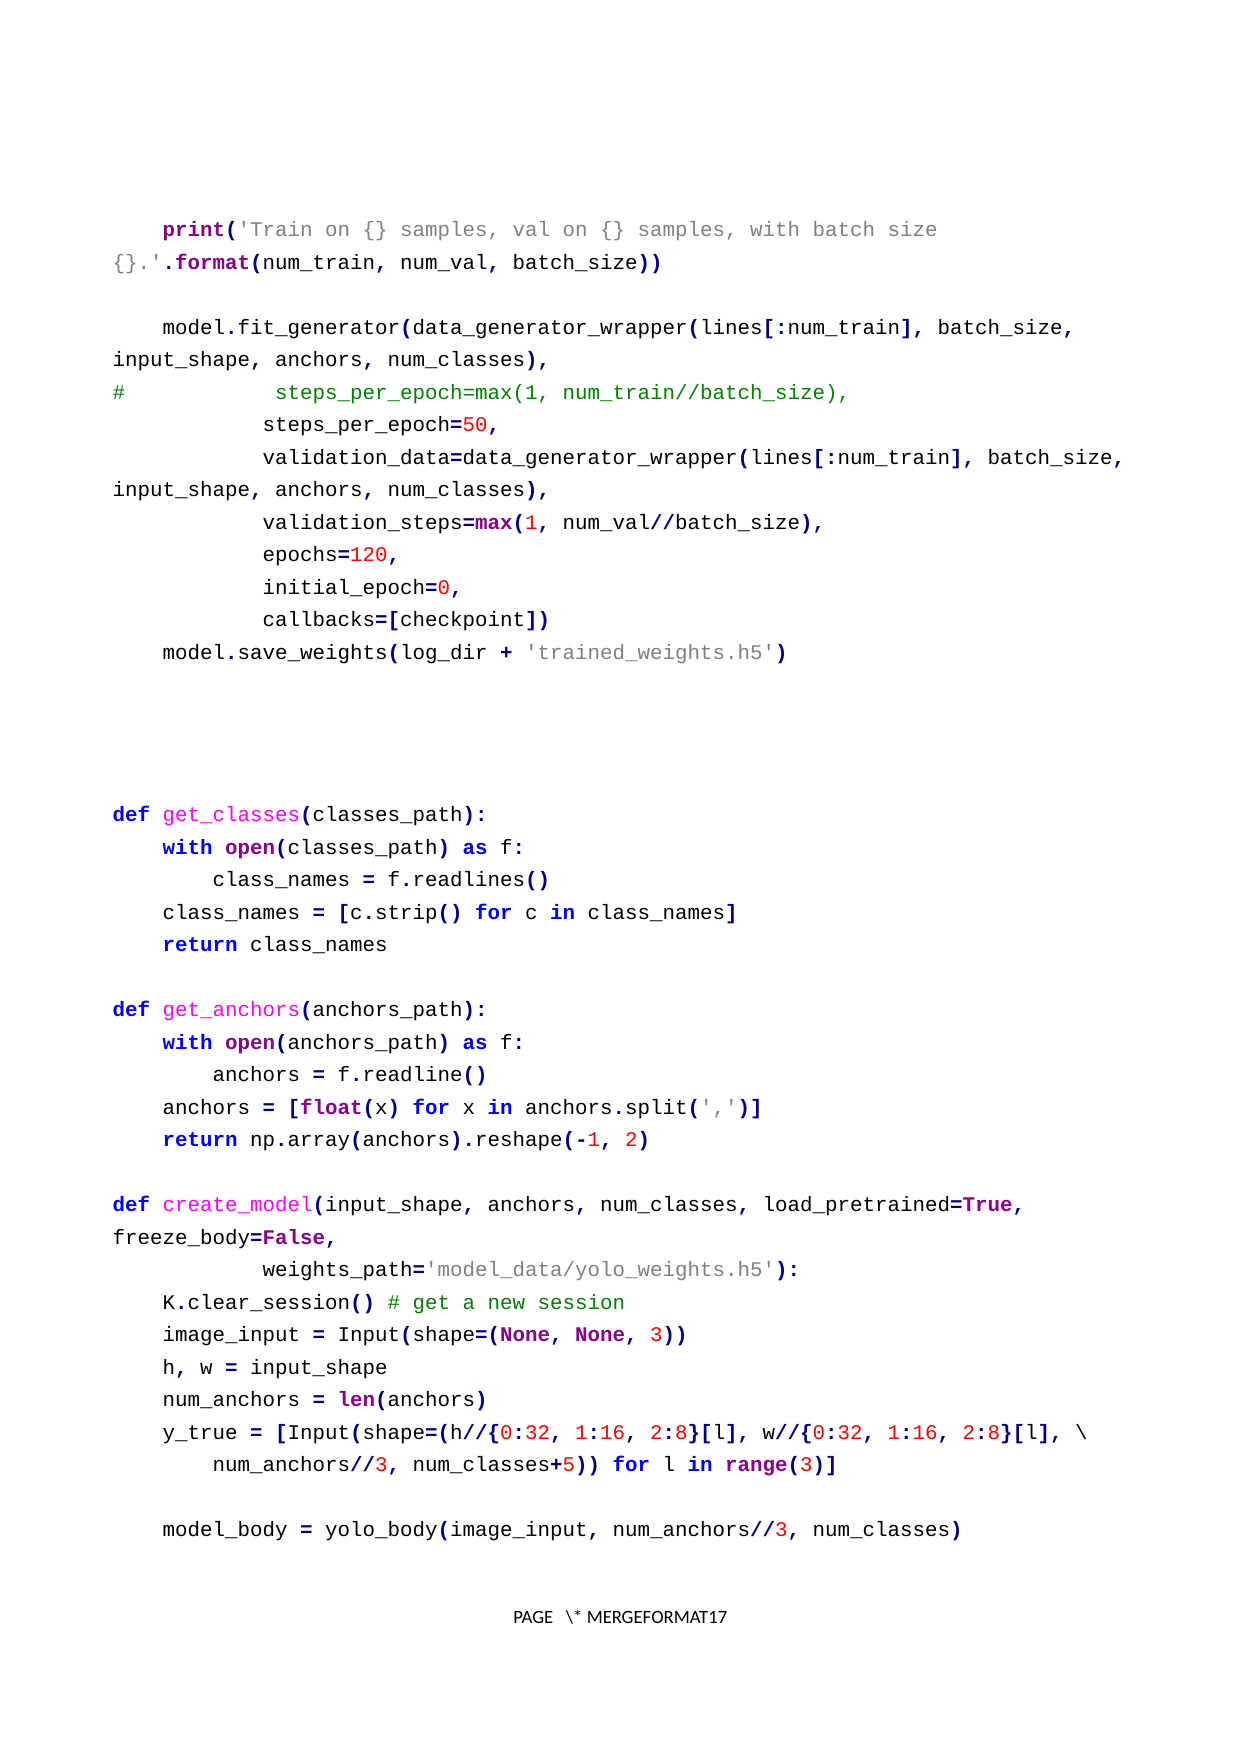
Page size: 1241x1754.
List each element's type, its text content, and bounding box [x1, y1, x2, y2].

text K.clear_session() # get a new session [112, 1287, 1128, 1320]
text epochs=120, [112, 540, 1128, 572]
text callbacks=[checkpoint]) [112, 605, 1128, 637]
text anchors = f.readline() [112, 1060, 1128, 1092]
text model.save_weights(log_dir + 'trained_weights.h5') [112, 637, 1128, 670]
text class_names = [c.strip() for c in class_names] [112, 897, 1128, 930]
text y_true = [Input(shape=(h//{0:32, 1:16, 2:8}[l], w//{0:32, 1:16, 2:8}[l], \ [112, 1417, 1128, 1450]
text def create_model(input_shape, anchors, num_classes, load_pretrained=True, freeze_body=False, [112, 1190, 1128, 1255]
text h, w = input_shape [112, 1352, 1128, 1385]
text def get_anchors(anchors_path): [112, 995, 1128, 1027]
text num_anchors = len(anchors) [112, 1385, 1128, 1417]
text weights_path='model_data/yolo_weights.h5'): [112, 1255, 1128, 1287]
text return np.array(anchors).reshape(-1, 2) [112, 1125, 1128, 1157]
text model.fit_generator(data_generator_wrapper(lines[:num_train], batch_size, input_shape, anchors, num_classes), [112, 312, 1128, 377]
text anchors = [float(x) for x in anchors.split(',')] [112, 1092, 1128, 1125]
text model_body = yolo_body(image_input, num_anchors//3, num_classes) [112, 1515, 1128, 1547]
text with open(anchors_path) as f: [112, 1027, 1128, 1060]
text class_names = f.readlines() [112, 865, 1128, 897]
text steps_per_epoch=50, [112, 410, 1128, 442]
text return class_names [112, 930, 1128, 962]
text # steps_per_epoch=max(1, num_train//batch_size), [112, 377, 1128, 410]
text image_input = Input(shape=(None, None, 3)) [112, 1320, 1128, 1352]
text validation_data=data_generator_wrapper(lines[:num_train], batch_size, input_shape, anchors, num_classes), [112, 442, 1128, 507]
text initial_epoch=0, [112, 572, 1128, 605]
text def get_classes(classes_path): [112, 800, 1128, 832]
text print('Train on {} samples, val on {} samples, with batch size {}.'.format(num_train, num_val, batch_size)) [112, 215, 1128, 280]
text num_anchors//3, num_classes+5)) for l in range(3)] [112, 1450, 1128, 1482]
text validation_steps=max(1, num_val//batch_size), [112, 507, 1128, 540]
text with open(classes_path) as f: [112, 832, 1128, 865]
